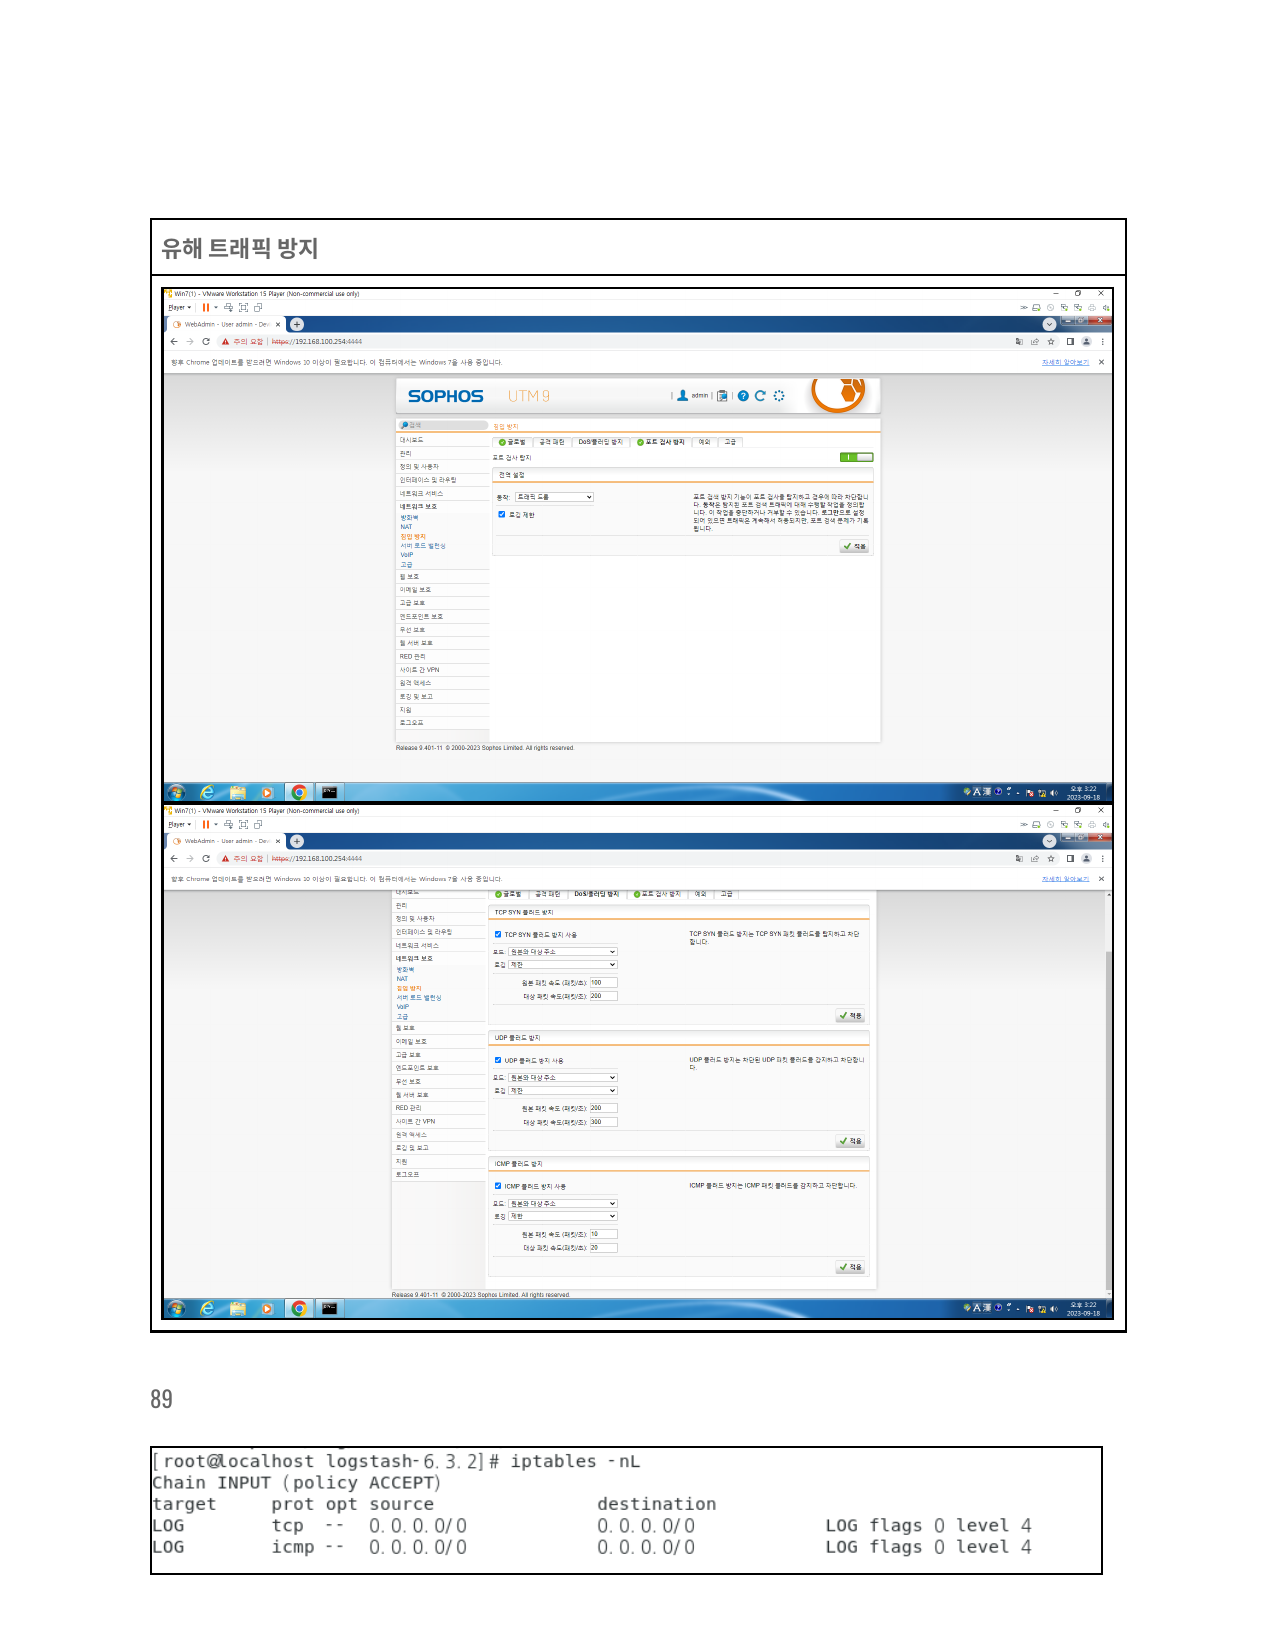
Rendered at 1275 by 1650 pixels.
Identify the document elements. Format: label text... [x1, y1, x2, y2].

picture [164, 805, 1112, 1318]
table_header 유해 트래픽 방지 [152, 220, 1125, 274]
table_cell [152, 276, 1125, 1330]
picture [164, 289, 1112, 801]
picture [152, 1448, 1101, 1573]
